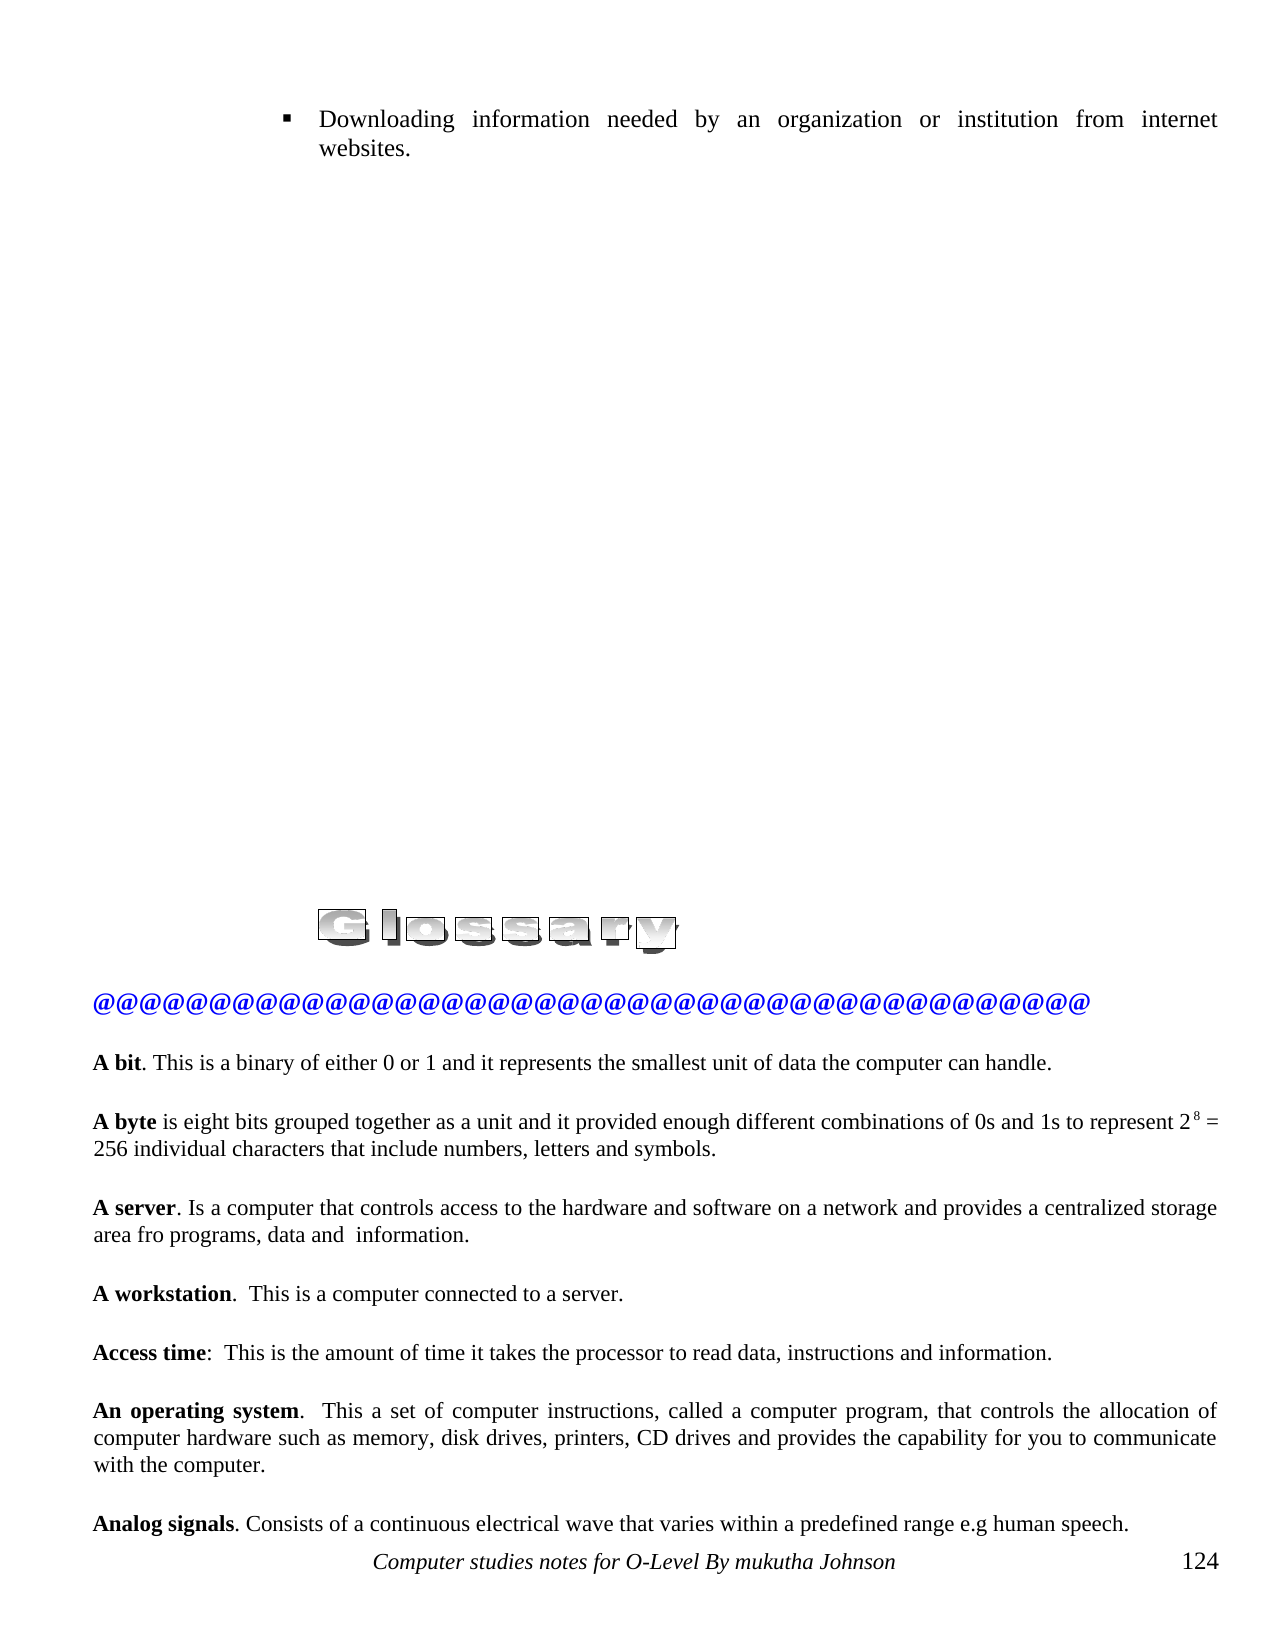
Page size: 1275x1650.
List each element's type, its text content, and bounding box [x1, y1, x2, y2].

text A bit. This is a binary of either 0 or 1 and it represents the smallest unit of data the computer can handle. [92, 1049, 1219, 1075]
text A workstation. This is a computer connected to a server. [92, 1280, 1219, 1306]
text Analog signals. Consists of a continuous electrical wave that varies within a predefined range e.g human speech. [92, 1510, 1219, 1537]
picture [637, 918, 675, 948]
picture [550, 918, 588, 940]
picture [602, 918, 628, 939]
text A byte is eight bits grouped together as a unit and it provided enough different combinations of 0s and 1s to represent 28 = 256 individual characters that include numbers, letters and symbols. [92, 1108, 1219, 1161]
picture [383, 910, 396, 939]
subtitle @@@@@@@@@@@@@@@@@@@@@@@@@@@@@@@@@@@@@@@@@@@ [92, 987, 1219, 1016]
picture [503, 918, 538, 940]
picture [407, 918, 444, 940]
picture [456, 918, 491, 940]
text An operating system. This a set of computer instructions, called a computer program, that controls the allocation of computer hardware such as memory, disk drives, printers, CD drives and provides the capability for you to communicate with the computer. [92, 1397, 1219, 1478]
text A server. Is a computer that controls access to the hardware and software on a network and provides a centralized storage area fro programs, data and information. [92, 1194, 1219, 1247]
list Downloading information needed by an organization or institution from internet websites. [281, 104, 1218, 162]
text Access time: This is the amount of time it takes the processor to read data, instructions and information. [92, 1338, 1219, 1365]
picture [319, 910, 365, 939]
